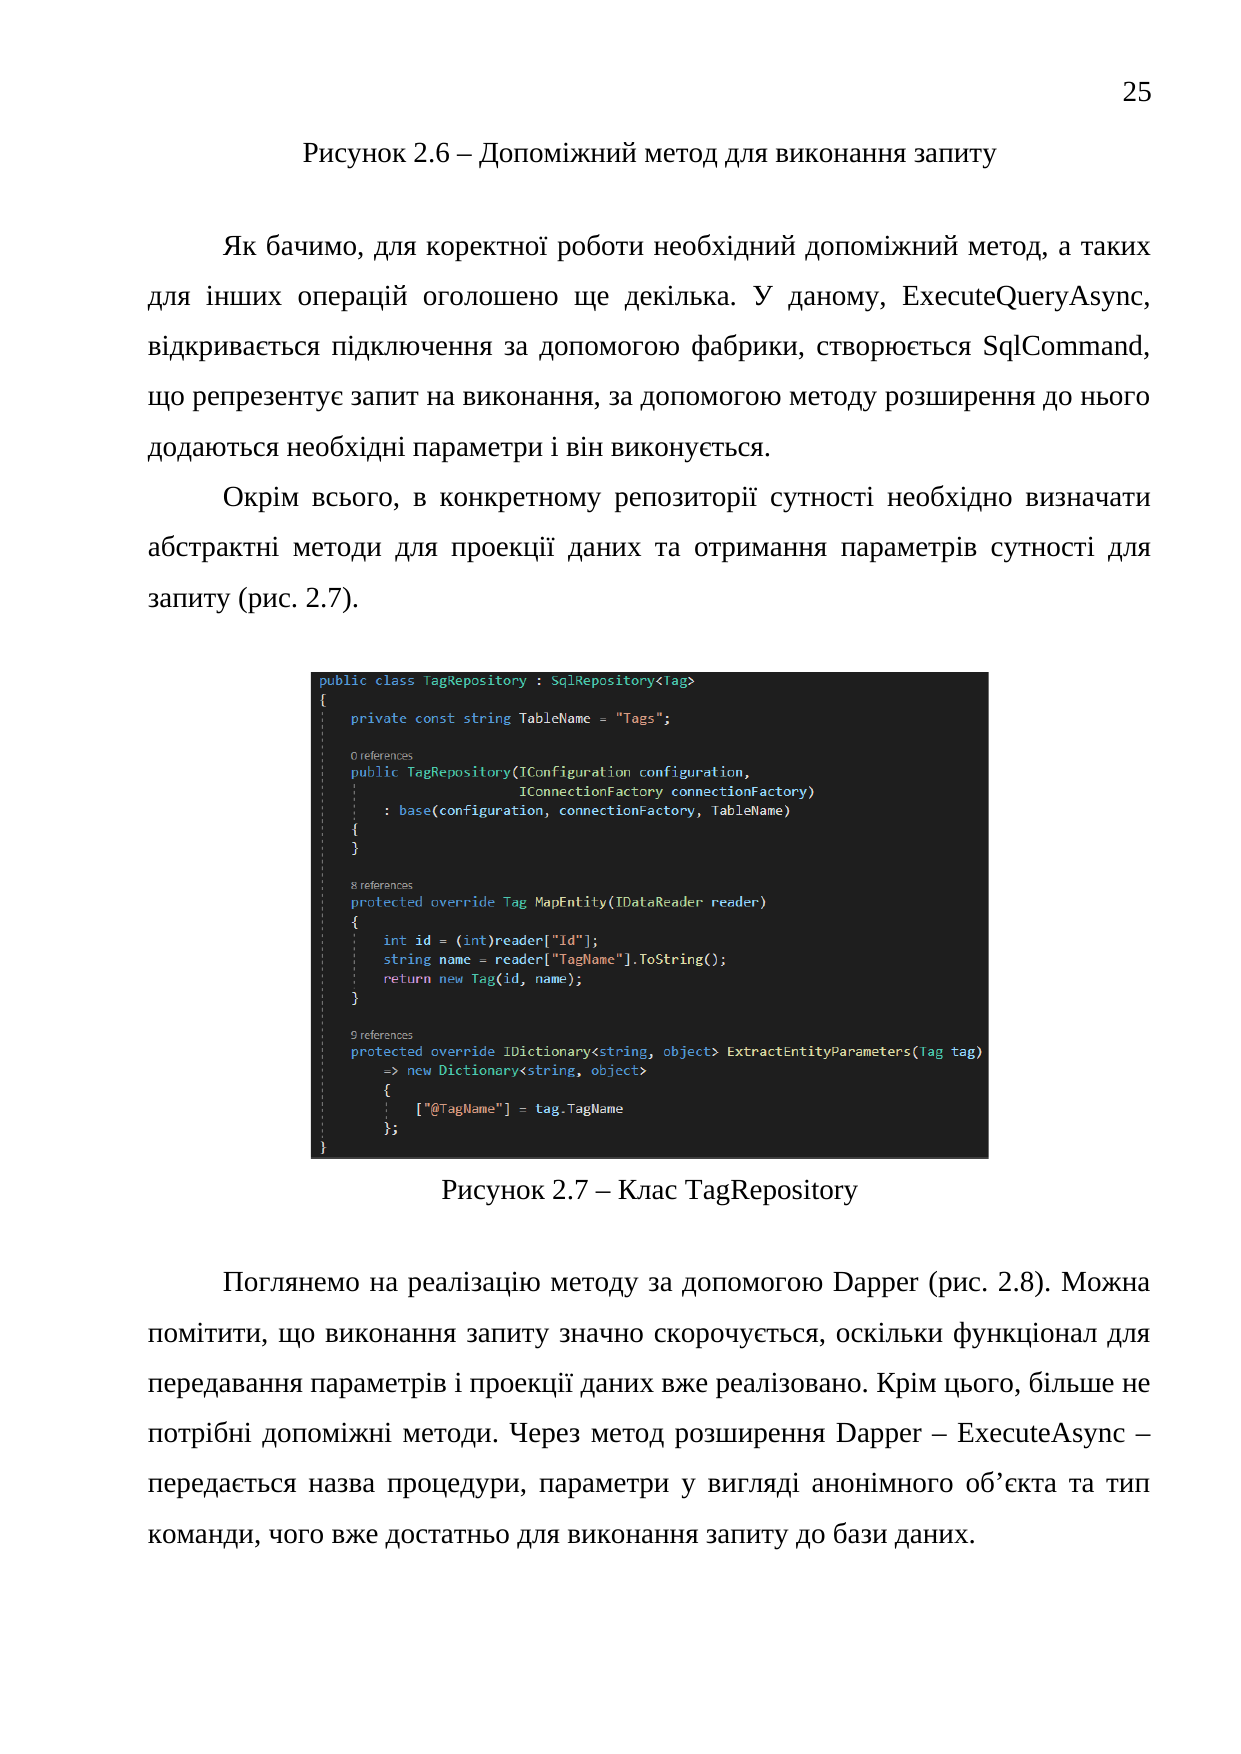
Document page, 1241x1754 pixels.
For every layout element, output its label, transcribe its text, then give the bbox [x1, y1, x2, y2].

text Окрім всього, в конкретному репозиторії сутності необхідно визначати абстрактні методи для проекції даних та отримання параметрів сутності для запиту (рис. 2.7). [148, 479, 1152, 613]
text Поглянемо на реалізацію методу за допомогою Dapper (рис. 2.8). Можна помітити, що виконання запиту значно скорочується, оскільки функціонал для передавання параметрів і проекції даних вже реалізовано. Крім цього, більше не потрібні допоміжні методи. Через метод розширення Dapper – ExecuteAsync – передається назва процедури, параметри у вигляді анонімного об’єкта та тип команди, чого вже достатньо для виконання запиту до бази даних. [148, 1264, 1152, 1549]
picture [310, 672, 989, 1159]
text Рисунок 2.7 – Клас TagRepository [148, 1172, 1152, 1206]
text Як бачимо, для коректної роботи необхідний допоміжний метод, а таких для інших операцій оголошено ще декілька. У даному, ExecuteQueryAsync, відкривається підключення за допомогою фабрики, створюється SqlCommand, що репрезентує запит на виконання, за допомогою методу розширення до нього додаються необхідні параметри і він виконується. [148, 228, 1152, 462]
text Рисунок 2.6 – Допоміжний метод для виконання запиту [148, 135, 1152, 169]
